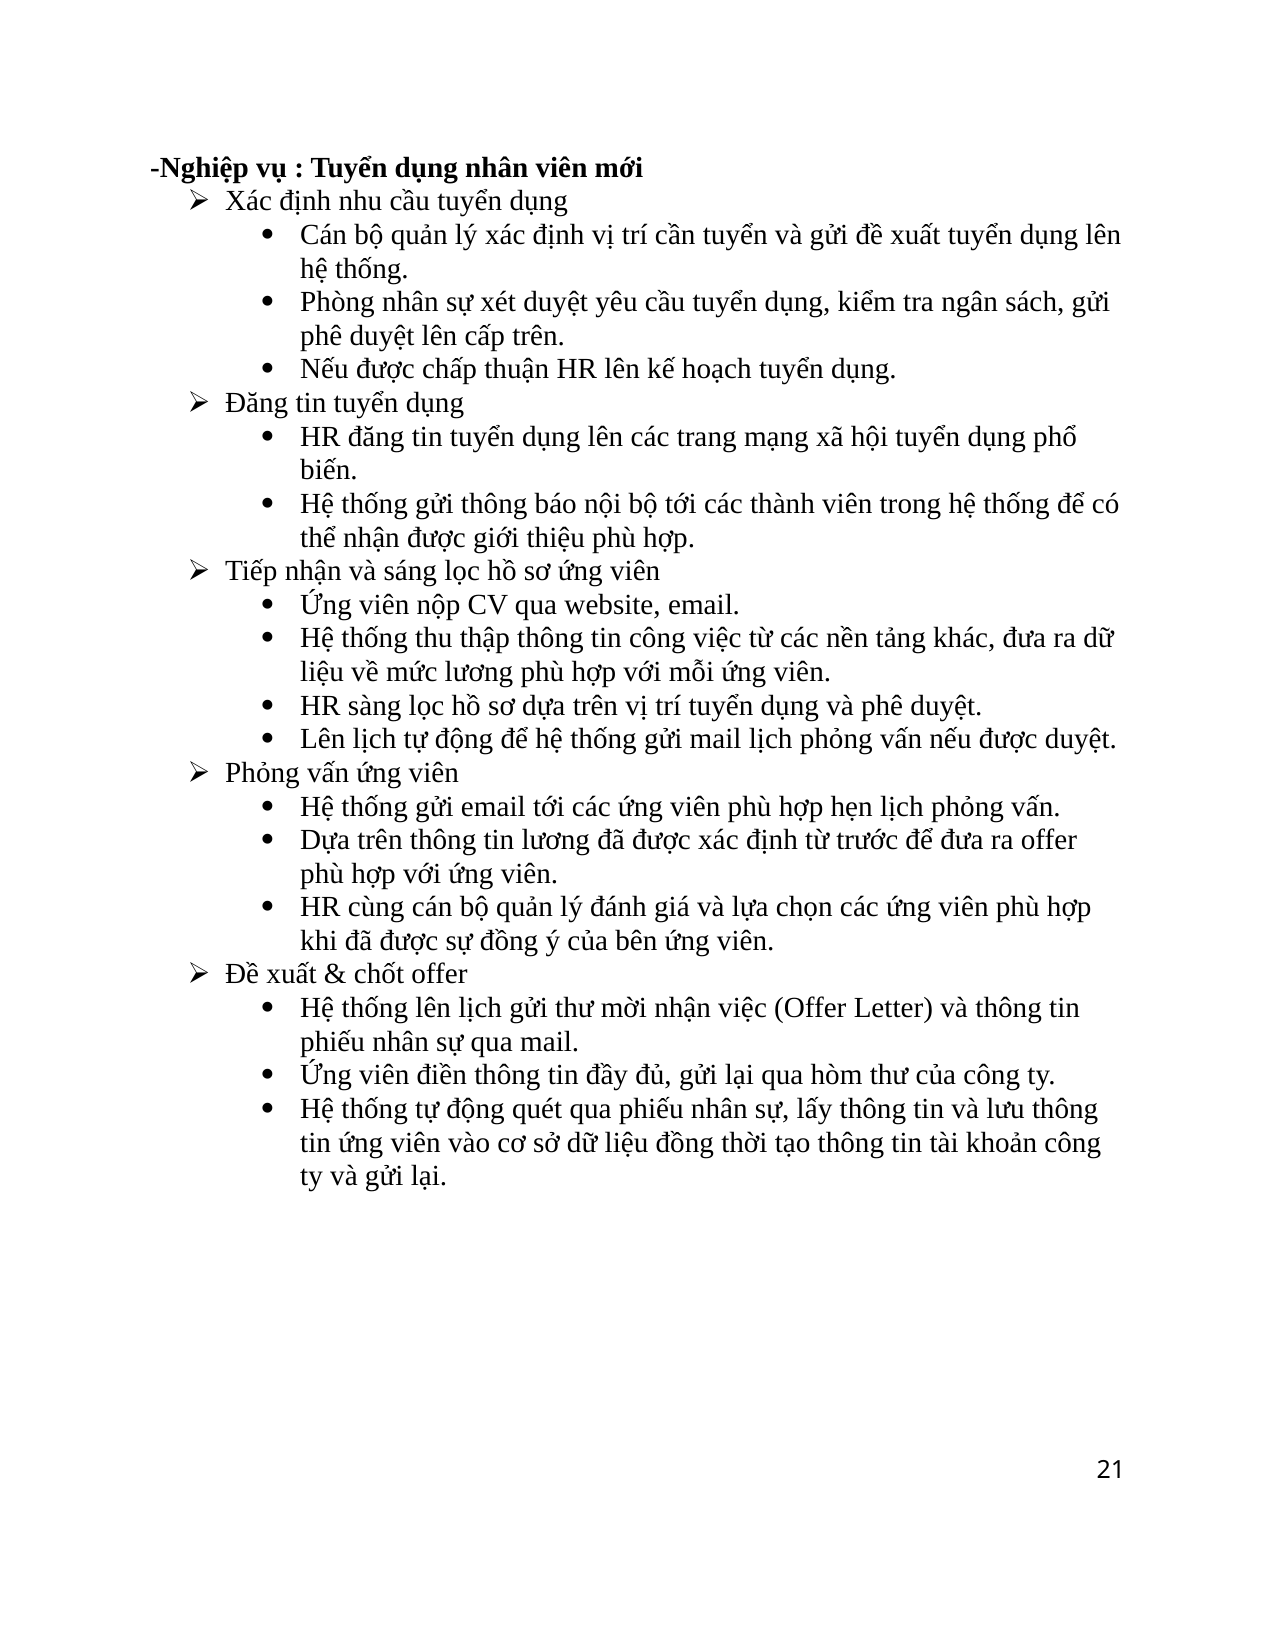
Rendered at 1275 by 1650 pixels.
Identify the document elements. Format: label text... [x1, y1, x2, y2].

list Xác định nhu cầu tuyển dụng [187, 183, 1125, 217]
text -Nghiệp vụ : Tuyển dụng nhân viên mới [150, 150, 1125, 183]
list Hệ thống tự động quét qua phiếu nhân sự, lấy thông tin và lưu thông tin ứng viên vào cơ sở dữ liệu đồng thời tạo thông tin tài khoản công ty và gửi lại. [262, 1091, 1125, 1192]
list Hệ thống gửi thông báo nội bộ tới các thành viên trong hệ thống để có thể nhận được giới thiệu phù hợp. [262, 486, 1125, 553]
list Đề xuất & chốt offer [187, 957, 1125, 990]
list Phòng nhân sự xét duyệt yêu cầu tuyển dụng, kiểm tra ngân sách, gửi phê duyệt lên cấp trên. [262, 284, 1125, 352]
list Hệ thống lên lịch gửi thư mời nhận việc (Offer Letter) và thông tin phiếu nhân sự qua mail. [262, 990, 1125, 1057]
list Ứng viên nộp CV qua website, email. [262, 587, 1125, 621]
list Ứng viên điền thông tin đầy đủ, gửi lại qua hòm thư của công ty. [262, 1057, 1125, 1091]
list HR sàng lọc hồ sơ dựa trên vị trí tuyển dụng và phê duyệt. [262, 688, 1125, 721]
list Cán bộ quản lý xác định vị trí cần tuyển và gửi đề xuất tuyển dụng lên hệ thống. [262, 217, 1125, 284]
list HR cùng cán bộ quản lý đánh giá và lựa chọn các ứng viên phù hợp khi đã được sự đồng ý của bên ứng viên. [262, 889, 1125, 957]
list Hệ thống gửi email tới các ứng viên phù hợp hẹn lịch phỏng vấn. [262, 789, 1125, 822]
list Nếu được chấp thuận HR lên kế hoạch tuyển dụng. [262, 352, 1125, 385]
list Dựa trên thông tin lương đã được xác định từ trước để đưa ra offer phù hợp với ứng viên. [262, 822, 1125, 889]
list Lên lịch tự động để hệ thống gửi mail lịch phỏng vấn nếu được duyệt. [262, 721, 1125, 755]
list Tiếp nhận và sáng lọc hồ sơ ứng viên [187, 553, 1125, 587]
list Đăng tin tuyển dụng [187, 385, 1125, 419]
list Hệ thống thu thập thông tin công việc từ các nền tảng khác, đưa ra dữ liệu về mức lương phù hợp với mỗi ứng viên. [262, 621, 1125, 688]
list HR đăng tin tuyển dụng lên các trang mạng xã hội tuyển dụng phổ biến. [262, 419, 1125, 486]
list Phỏng vấn ứng viên [187, 755, 1125, 789]
